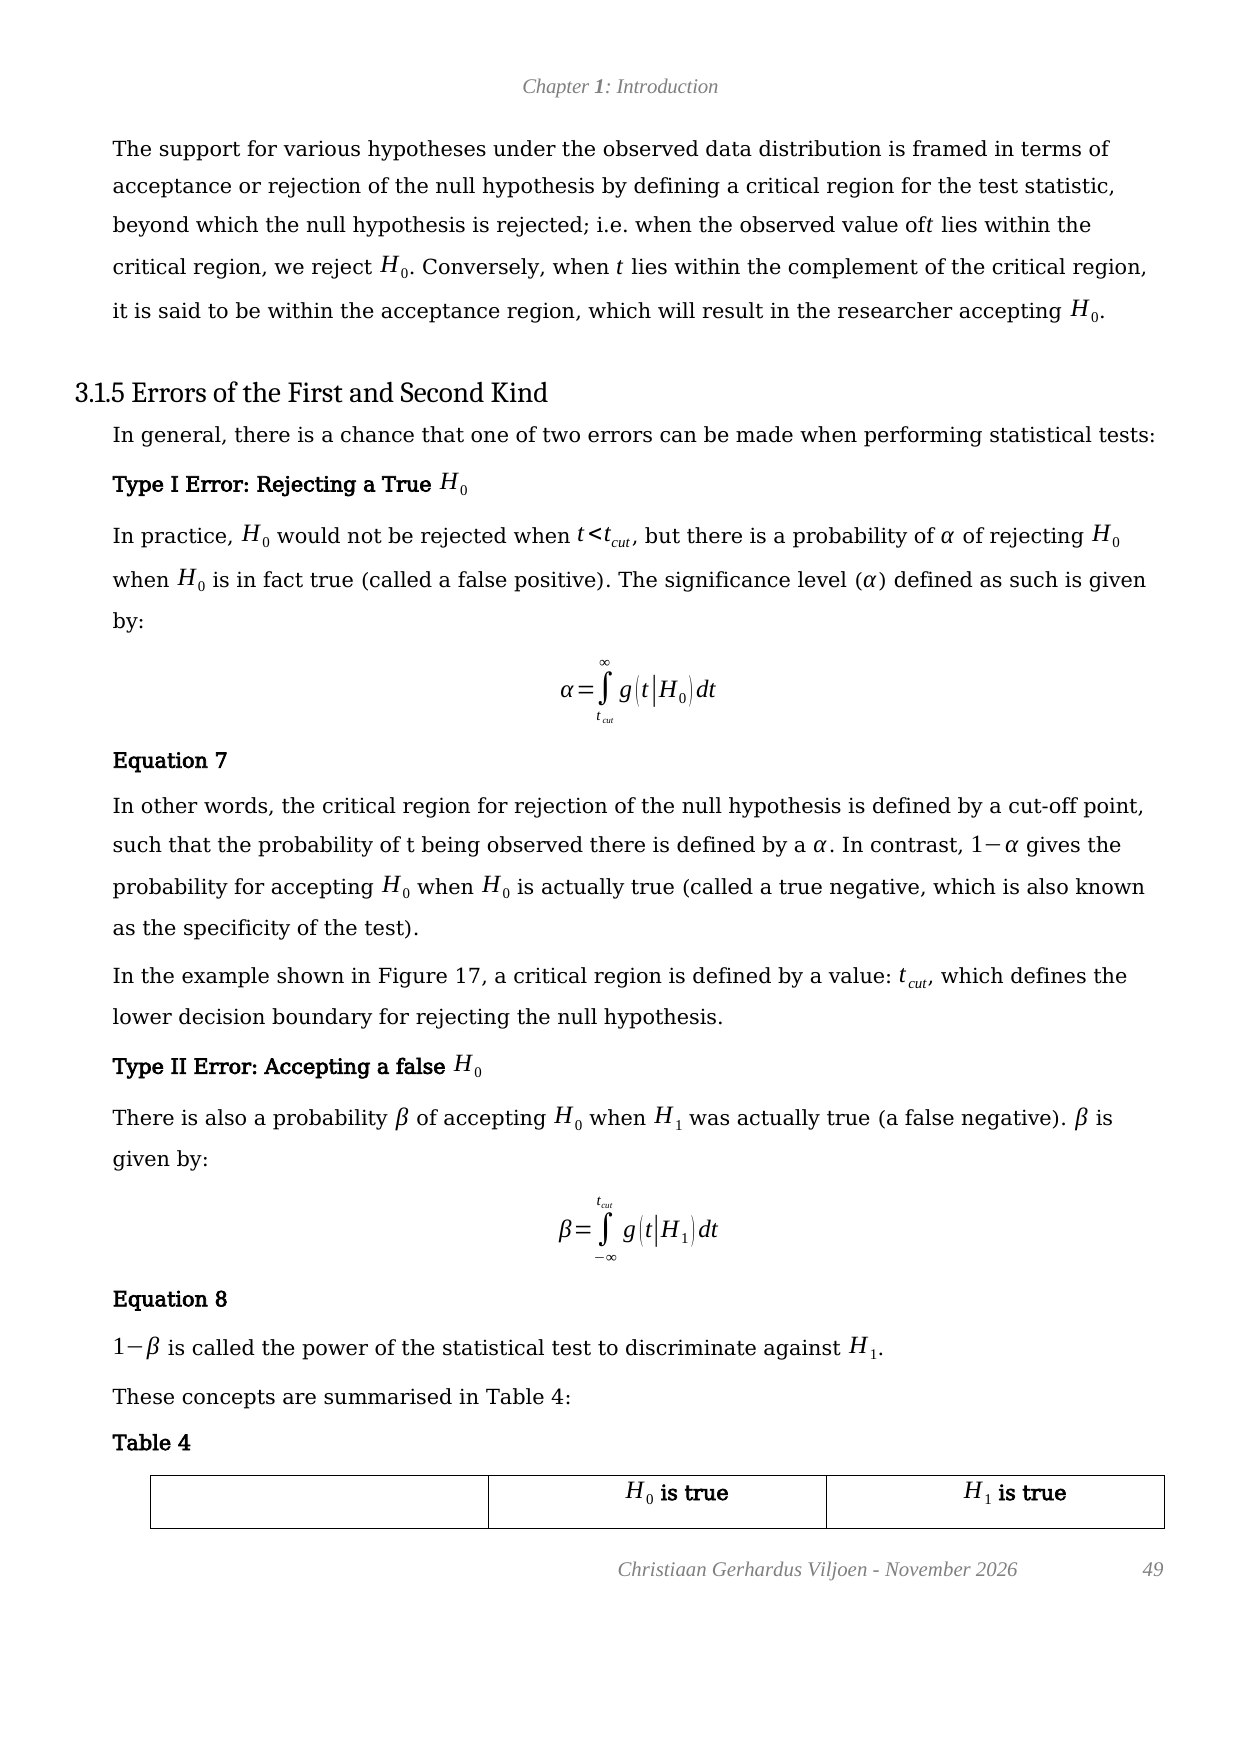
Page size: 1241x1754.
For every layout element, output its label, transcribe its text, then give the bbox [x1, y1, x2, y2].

text is called the power of the statistical test to discriminate against . [112, 1331, 1165, 1363]
text In general, there is a chance that one of two errors can be made when performing statistical tests: [112, 422, 1165, 447]
text Equation 7 [112, 747, 1165, 772]
text In practice, would not be rejected when , but there is a probability of of rejecting when is in fact true (called a false positive). The significance level () defined as such is given by: [112, 520, 1165, 632]
text There is also a probability of accepting when was actually true (a false negative). is given by: [112, 1102, 1165, 1171]
text The support for various hypotheses under the observed data distribution is framed in terms of acceptance or rejection of the null hypothesis by defining a critical region for the test statistic, beyond which the null hypothesis is rejected; i.e. when the observed value of lies within the critical region, we reject . Conversely, when lies within the complement of the critical region, it is said to be within the acceptance region, which will result in the researcher accepting . [112, 135, 1165, 326]
text These concepts are summarised in Table 4: [112, 1383, 1165, 1408]
table_header is true [489, 1476, 826, 1528]
text Type I Error: Rejecting a True [112, 468, 1165, 499]
table_header is true [827, 1476, 1164, 1528]
text Type II Error: Accepting a false [112, 1050, 1165, 1081]
text Equation 8 [112, 1286, 1165, 1311]
text Table 4 [112, 1429, 1165, 1454]
text In the example shown in Figure 17, a critical region is defined by a value: , which defines the lower decision boundary for rejecting the null hypothesis. [112, 960, 1165, 1029]
table_header [151, 1476, 488, 1528]
text In other words, the critical region for rejection of the null hypothesis is defined by a cut-off point, such that the probability of t being observed there is defined by a . In contrast, gives the probability for accepting when is actually true (called a true negative, which is also known as the specificity of the test). [112, 793, 1165, 939]
subtitle Errors of the First and Second Kind [75, 376, 1165, 409]
